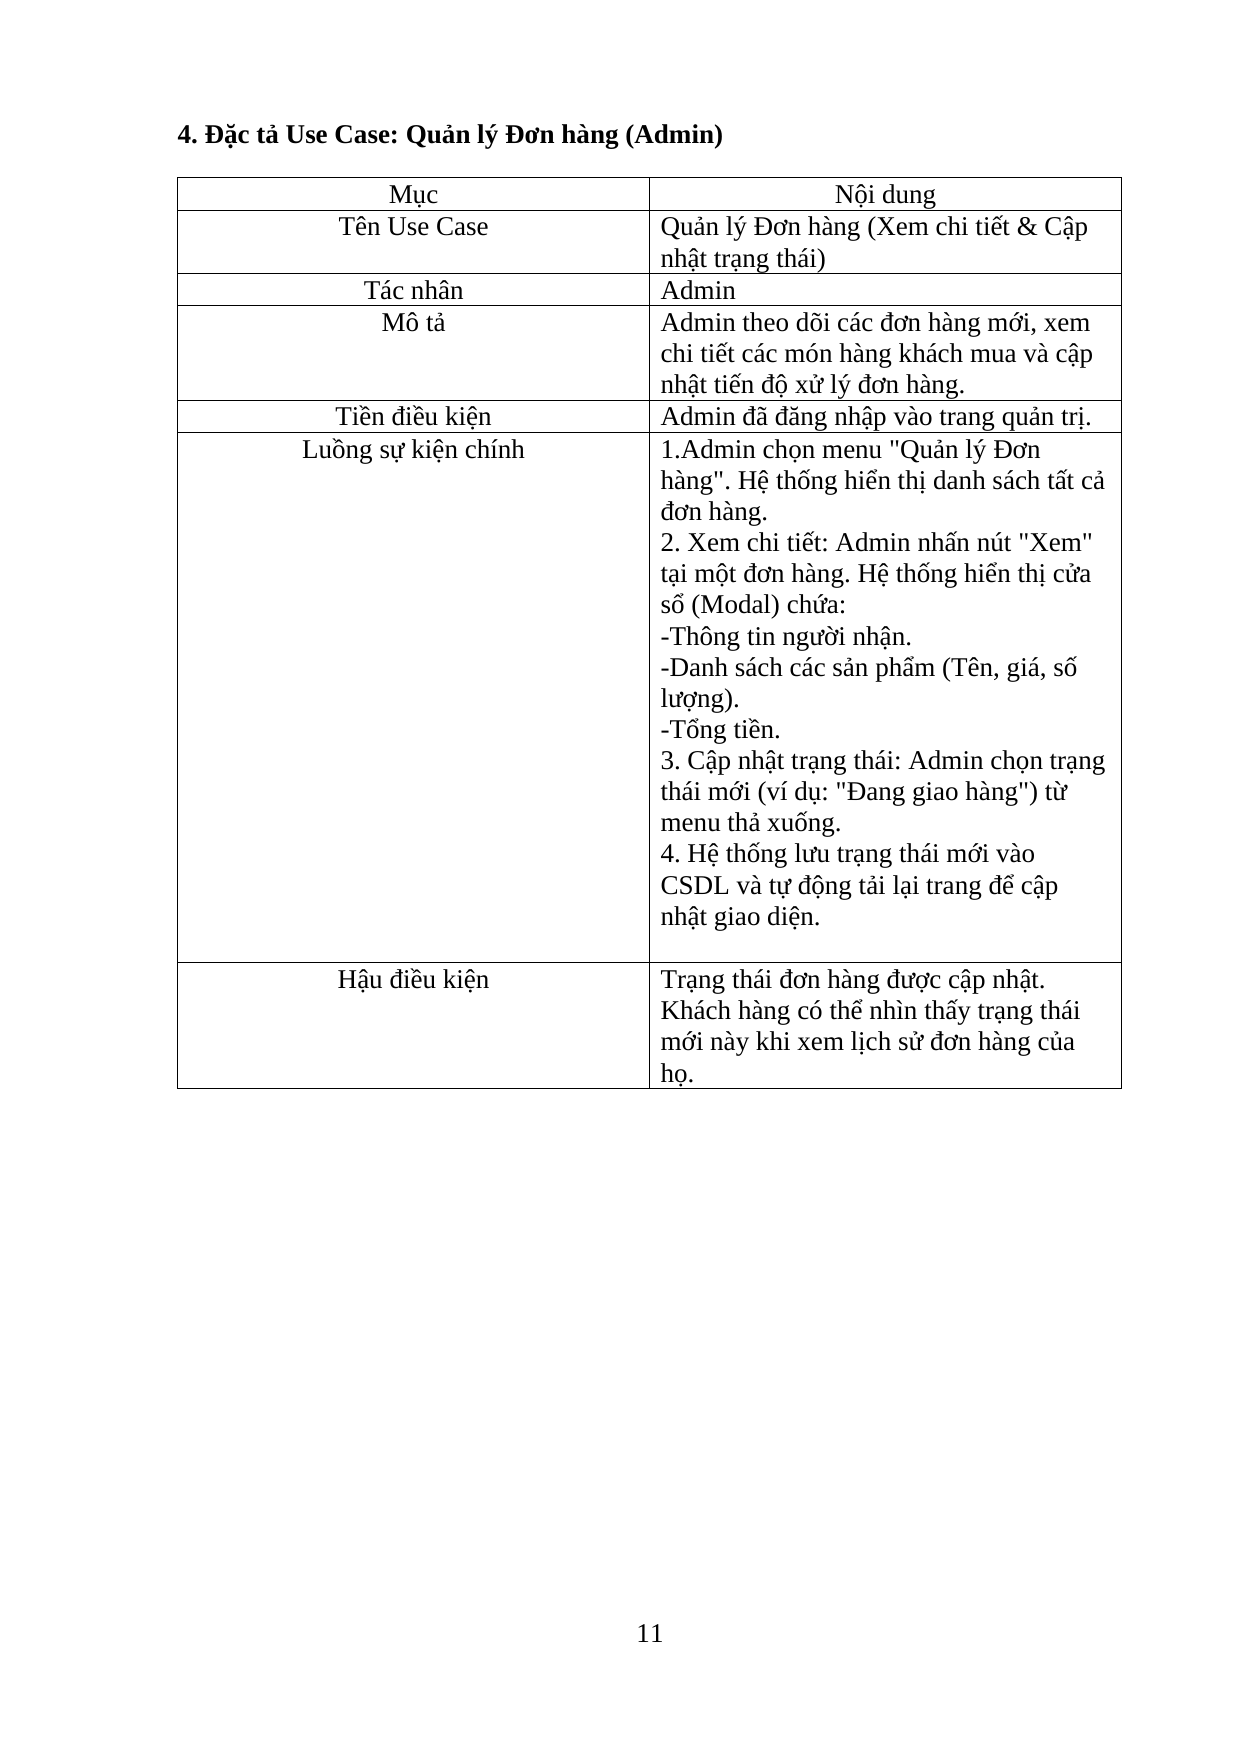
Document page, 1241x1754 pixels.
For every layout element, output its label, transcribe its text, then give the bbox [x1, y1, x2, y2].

table_cell 1.Admin chọn menu "Quản lý Đơn hàng". Hệ thống hiển thị danh sách tất cả đơn hàng. 2. Xem chi tiết: Admin nhấn nút "Xem" tại một đơn hàng. Hệ thống hiển thị cửa sổ (Modal) chứa: -Thông tin người nhận. -Danh sách các sản phẩm (Tên, giá, số lượng). -Tổng tiền. 3. Cập nhật trạng thái: Admin chọn trạng thái mới (ví dụ: "Đang giao hàng") từ menu thả xuống. 4. Hệ thống lưu trạng thái mới vào CSDL và tự động tải lại trang để cập nhật giao diện. [650, 433, 1121, 962]
table_cell Trạng thái đơn hàng được cập nhật. Khách hàng có thể nhìn thấy trạng thái mới này khi xem lịch sử đơn hàng của họ. [650, 963, 1121, 1088]
text 4. Đặc tả Use Case: Quản lý Đơn hàng (Admin) [177, 118, 1122, 149]
table_cell Hậu điều kiện [178, 963, 649, 1088]
table_cell Tên Use Case [178, 211, 649, 273]
table_cell Mô tả [178, 306, 649, 399]
table_header Mục [178, 178, 649, 209]
table_cell Quản lý Đơn hàng (Xem chi tiết & Cập nhật trạng thái) [650, 211, 1121, 273]
table_cell Tác nhân [178, 274, 649, 305]
table_cell Tiền điều kiện [178, 401, 649, 432]
table_cell Admin đã đăng nhập vào trang quản trị. [650, 401, 1121, 432]
table_cell Luồng sự kiện chính [178, 433, 649, 962]
table_cell Admin [650, 274, 1121, 305]
table_cell Admin theo dõi các đơn hàng mới, xem chi tiết các món hàng khách mua và cập nhật tiến độ xử lý đơn hàng. [650, 306, 1121, 399]
table_header Nội dung [650, 178, 1121, 209]
